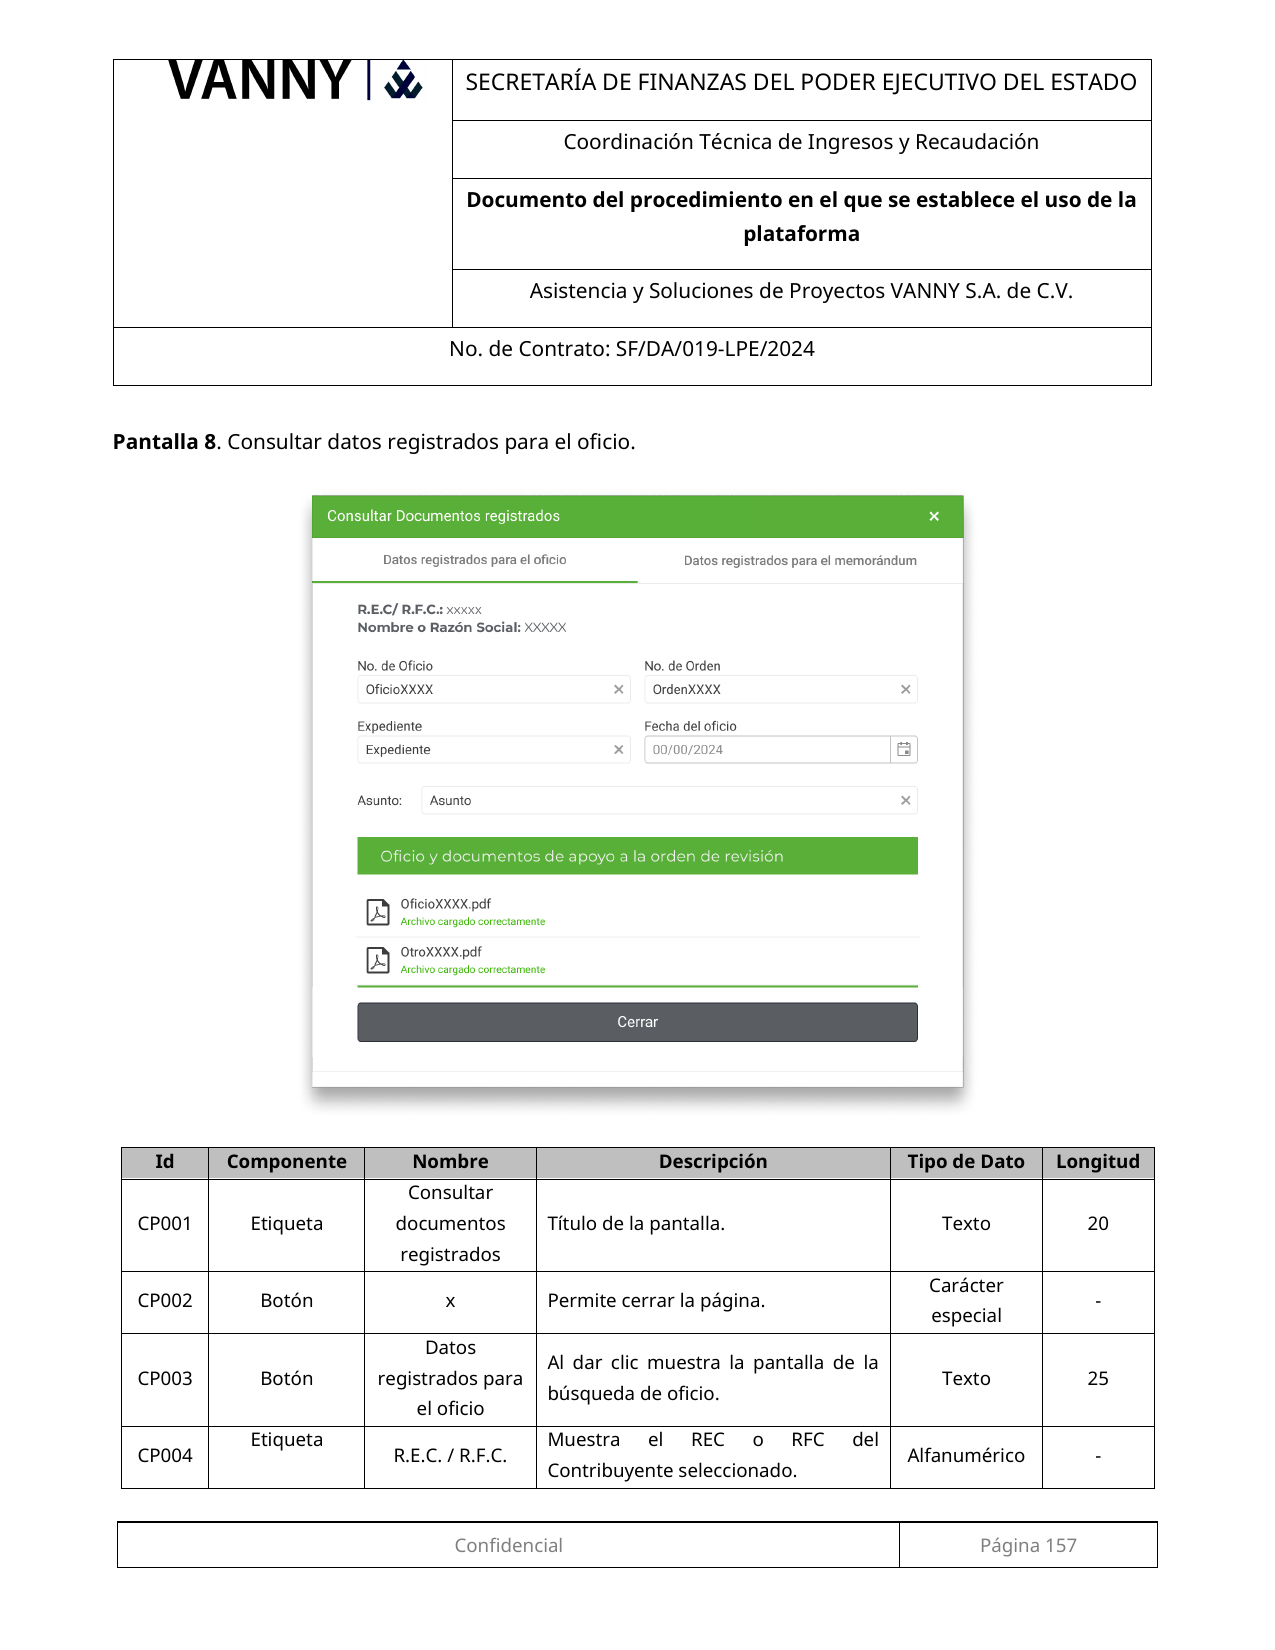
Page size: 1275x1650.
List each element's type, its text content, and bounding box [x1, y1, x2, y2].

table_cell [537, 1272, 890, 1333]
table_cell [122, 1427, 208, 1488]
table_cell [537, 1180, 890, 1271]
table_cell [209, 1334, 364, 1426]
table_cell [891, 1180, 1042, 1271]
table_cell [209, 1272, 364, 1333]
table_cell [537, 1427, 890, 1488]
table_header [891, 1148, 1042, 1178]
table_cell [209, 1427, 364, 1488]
picture [295, 484, 980, 1119]
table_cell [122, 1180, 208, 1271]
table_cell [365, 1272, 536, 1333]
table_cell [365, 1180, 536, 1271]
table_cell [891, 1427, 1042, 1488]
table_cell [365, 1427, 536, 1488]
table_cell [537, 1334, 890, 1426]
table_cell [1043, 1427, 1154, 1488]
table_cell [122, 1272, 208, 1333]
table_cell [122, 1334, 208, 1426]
text Pantalla 8. Consultar datos registrados para el oficio. [112, 427, 1162, 456]
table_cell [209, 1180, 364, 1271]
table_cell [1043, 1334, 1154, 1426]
picture [160, 60, 428, 110]
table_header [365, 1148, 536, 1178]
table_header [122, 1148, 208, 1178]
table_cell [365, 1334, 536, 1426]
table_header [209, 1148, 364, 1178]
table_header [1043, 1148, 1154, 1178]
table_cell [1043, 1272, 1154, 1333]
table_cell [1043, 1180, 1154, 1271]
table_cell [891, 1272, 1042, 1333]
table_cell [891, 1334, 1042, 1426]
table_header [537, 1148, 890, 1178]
